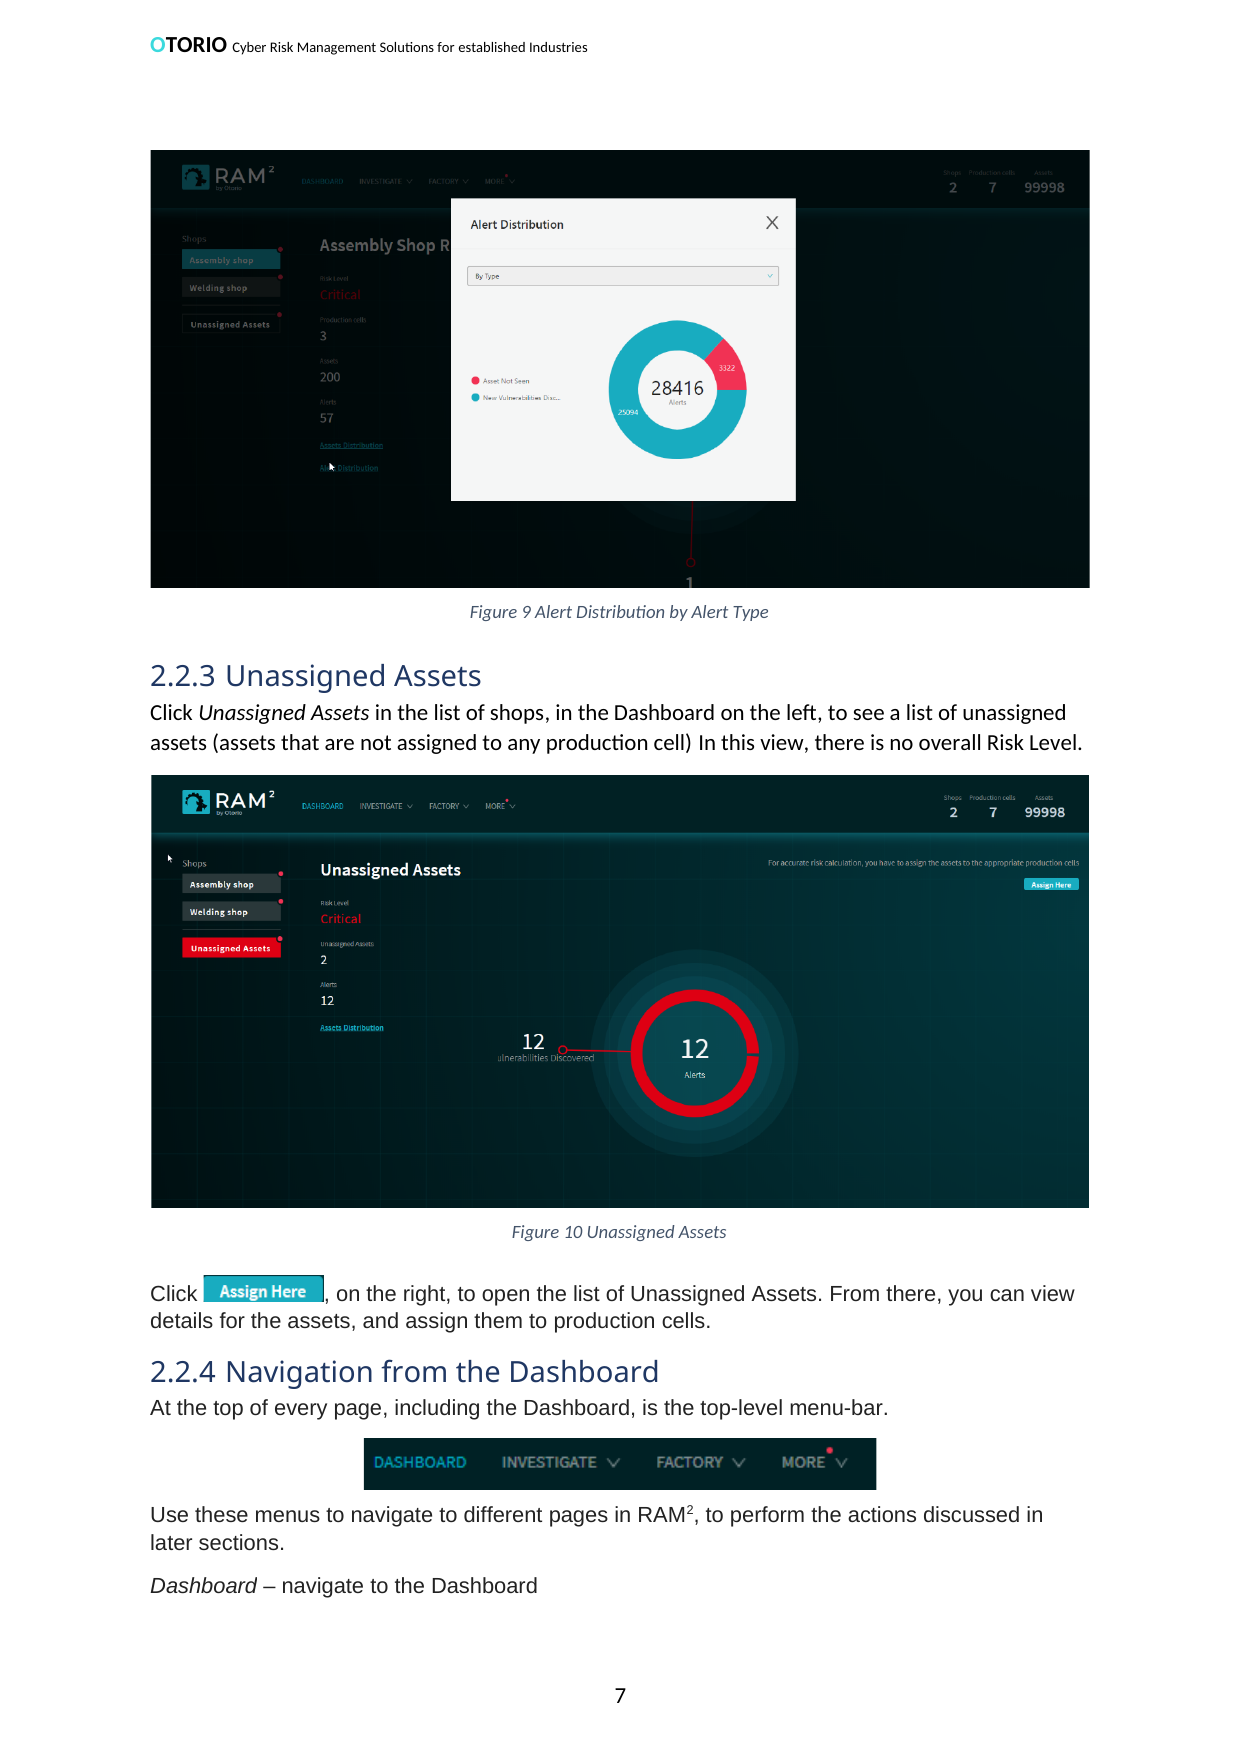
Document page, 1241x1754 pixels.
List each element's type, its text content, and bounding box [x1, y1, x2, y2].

picture [363, 1438, 877, 1490]
picture [151, 775, 1089, 1208]
text Use these menus to navigate to different pages in RAM2, to perform the actions discussed in later sections. [150, 1502, 1090, 1555]
picture [203, 1275, 324, 1302]
subtitle Unassigned Assets [150, 655, 1090, 695]
text Dashboard – navigate to the Dashboard [150, 1573, 1090, 1599]
text At the top of every page, including the Dashboard, is the top-level menu-bar. [150, 1394, 1090, 1420]
text Figure 10 Unassigned Assets [150, 1220, 1090, 1243]
text Click Unassigned Assets in the list of shops, in the Dashboard on the left, to see a list of unassigned assets (assets that are not assigned to any production cell) In this view, there is no overall Risk Level. [150, 698, 1090, 756]
picture [150, 150, 1090, 588]
subtitle Navigation from the Dashboard [150, 1352, 1090, 1391]
text Click , on the right, to open the list of Unassigned Assets. From there, you can view details for the assets, and assign them to production cells. [150, 1276, 1090, 1333]
text Figure 9 Alert Distribution by Alert Type [150, 600, 1090, 623]
